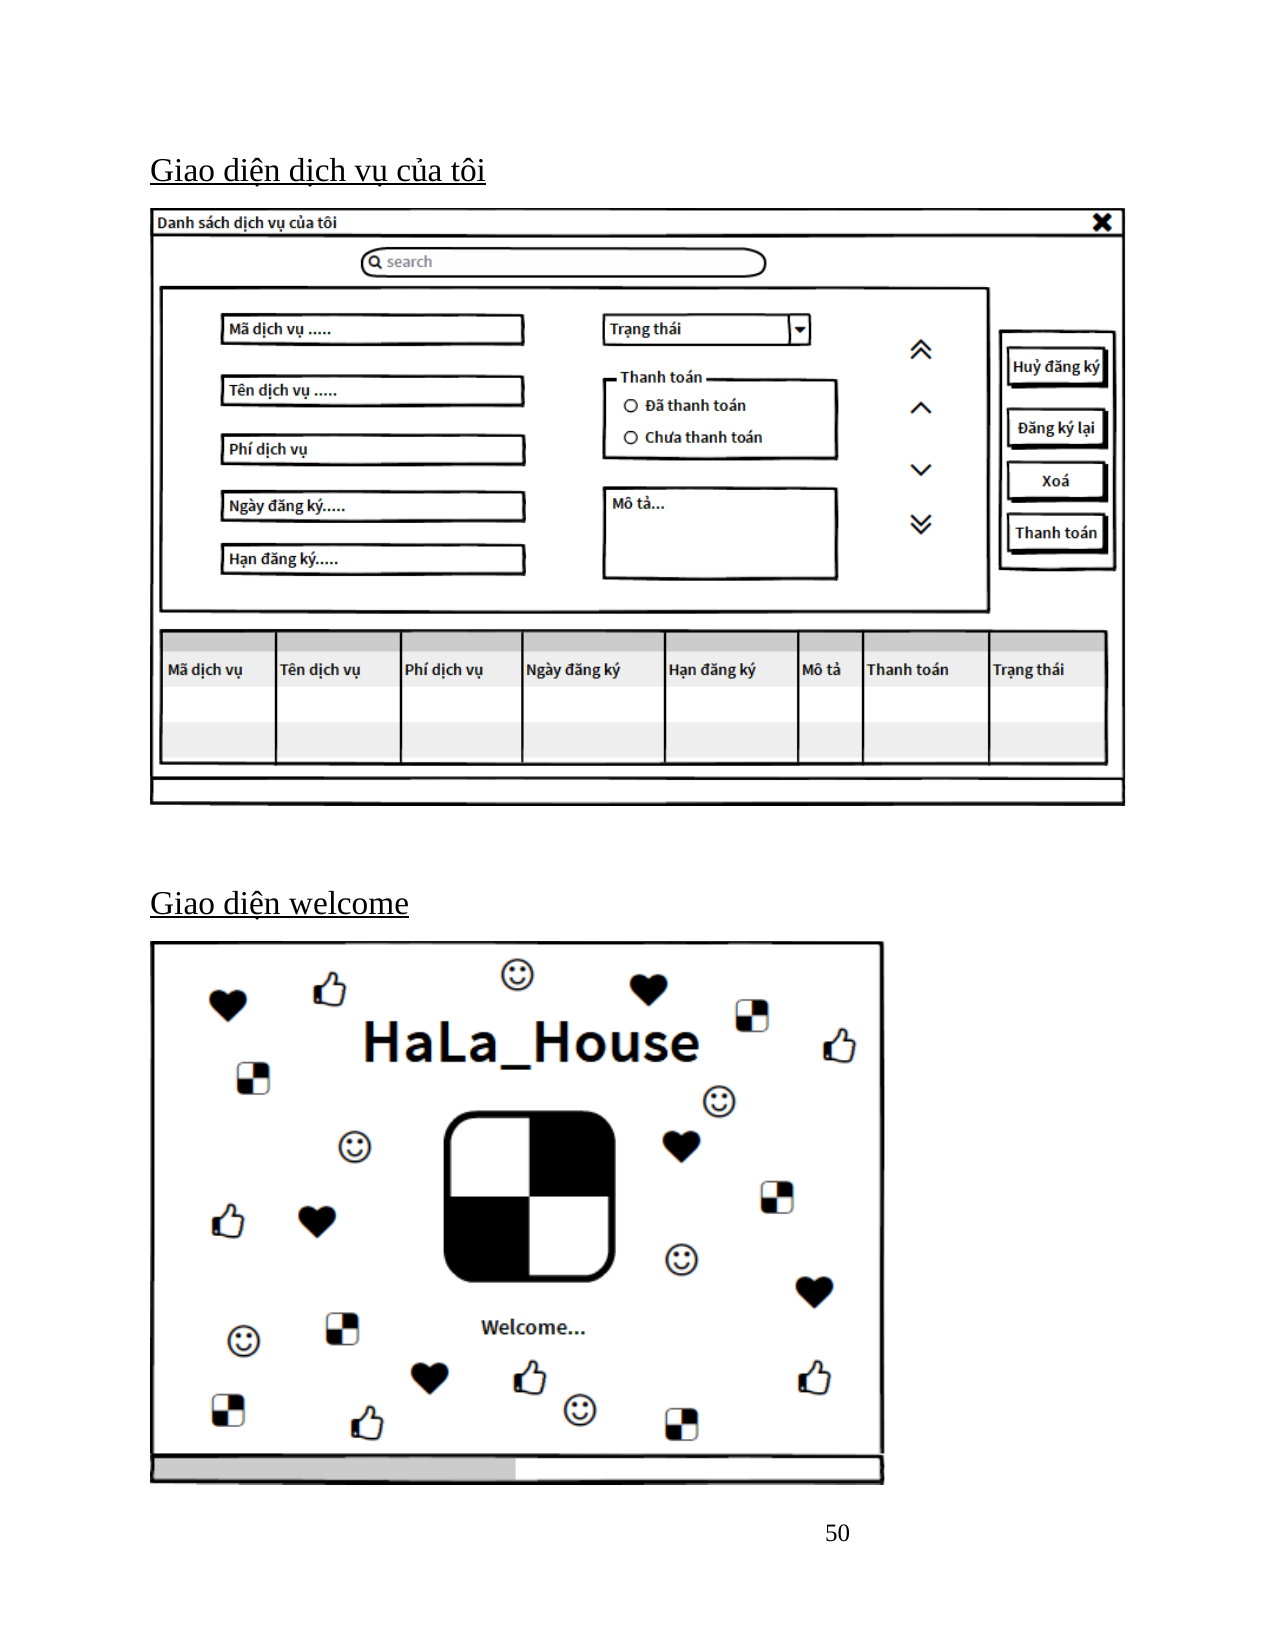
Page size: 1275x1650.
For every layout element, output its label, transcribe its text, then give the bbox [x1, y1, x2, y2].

text Giao diện dịch vụ của tôi [150, 150, 1125, 188]
picture [150, 208, 1125, 806]
picture [150, 941, 885, 1485]
text Giao diện welcome [150, 883, 1125, 921]
